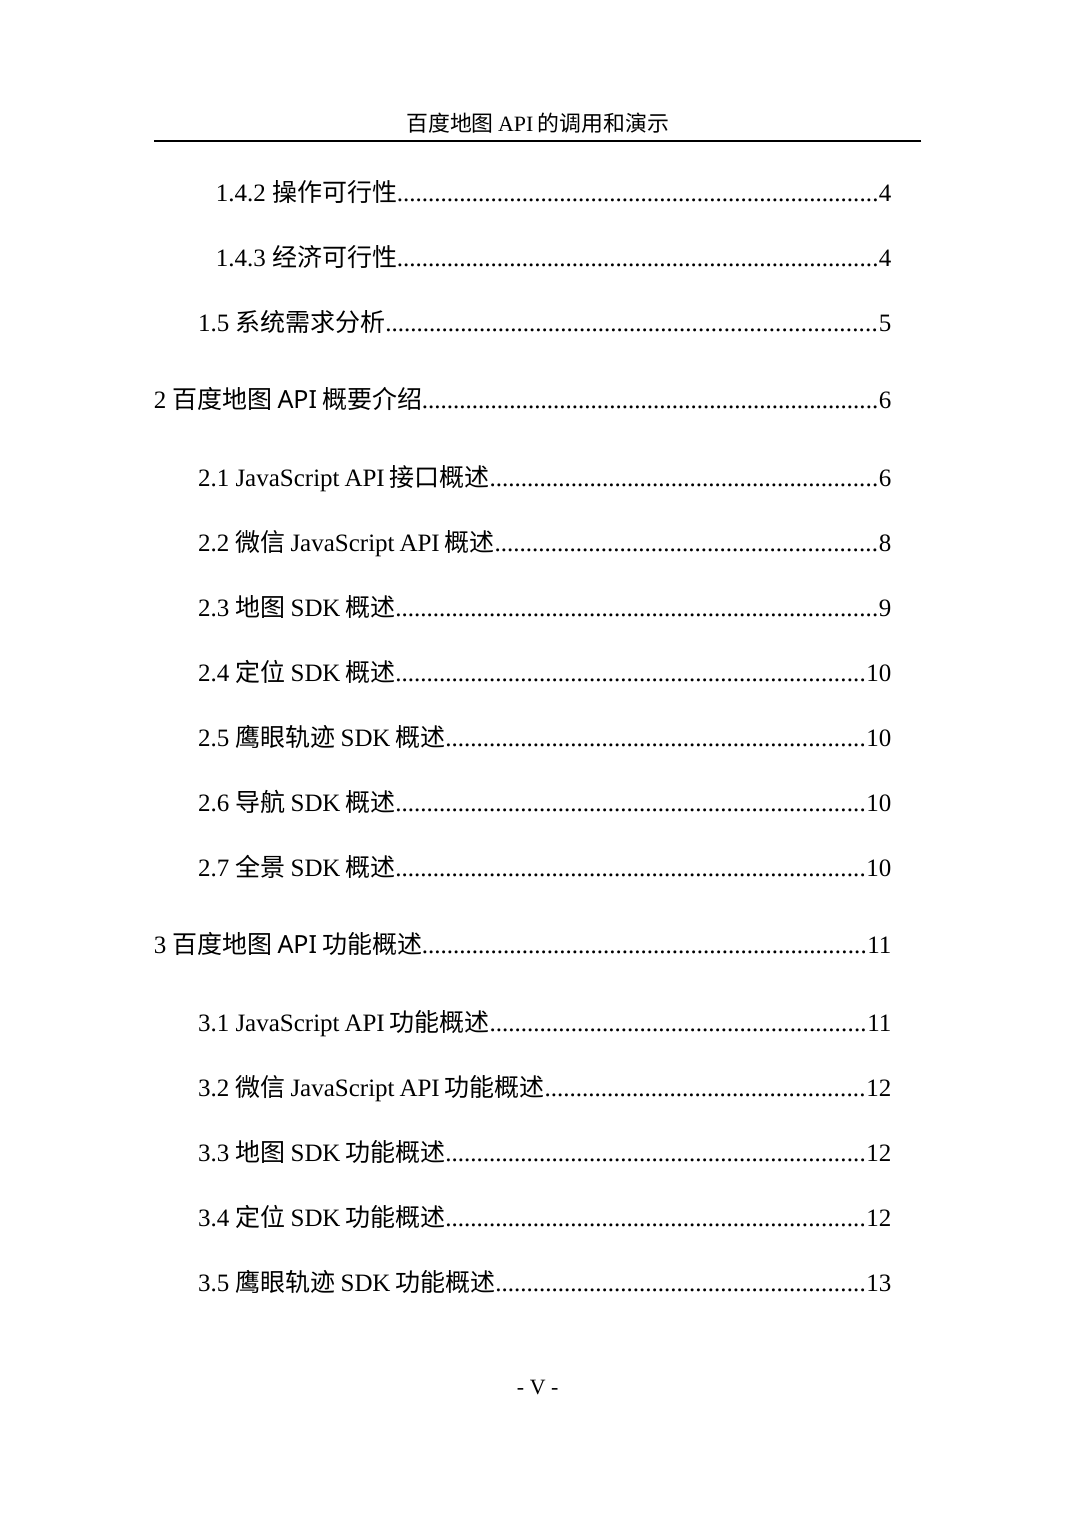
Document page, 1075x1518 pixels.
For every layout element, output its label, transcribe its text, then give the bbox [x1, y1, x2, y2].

text 2 百度地图API概要介绍 6 [153, 365, 921, 430]
text 2.3 地图SDK概述 9 [153, 573, 921, 638]
text 1.5 系统需求分析 5 [153, 288, 921, 353]
text 3.2 微信JavaScript API功能概述 12 [153, 1053, 921, 1118]
text 3.3 地图SDK功能概述 12 [153, 1118, 921, 1183]
text 2.1 JavaScript API接口概述 6 [153, 443, 921, 508]
text 2.6 导航SDK概述 10 [153, 768, 921, 833]
text 2.2 微信JavaScript API概述 8 [153, 508, 921, 573]
text 1.4.2 操作可行性 4 [171, 158, 921, 223]
text 3.1 JavaScript API功能概述 11 [153, 988, 921, 1053]
text 3.4 定位SDK功能概述 12 [153, 1183, 921, 1248]
text 1.4.3 经济可行性 4 [171, 223, 921, 288]
text 2.4 定位SDK概述 10 [153, 638, 921, 703]
text 2.7 全景SDK概述 10 [153, 833, 921, 898]
text 3.5 鹰眼轨迹SDK功能概述 13 [153, 1248, 921, 1313]
text 2.5 鹰眼轨迹SDK概述 10 [153, 703, 921, 768]
text 3 百度地图API功能概述 11 [153, 910, 921, 975]
